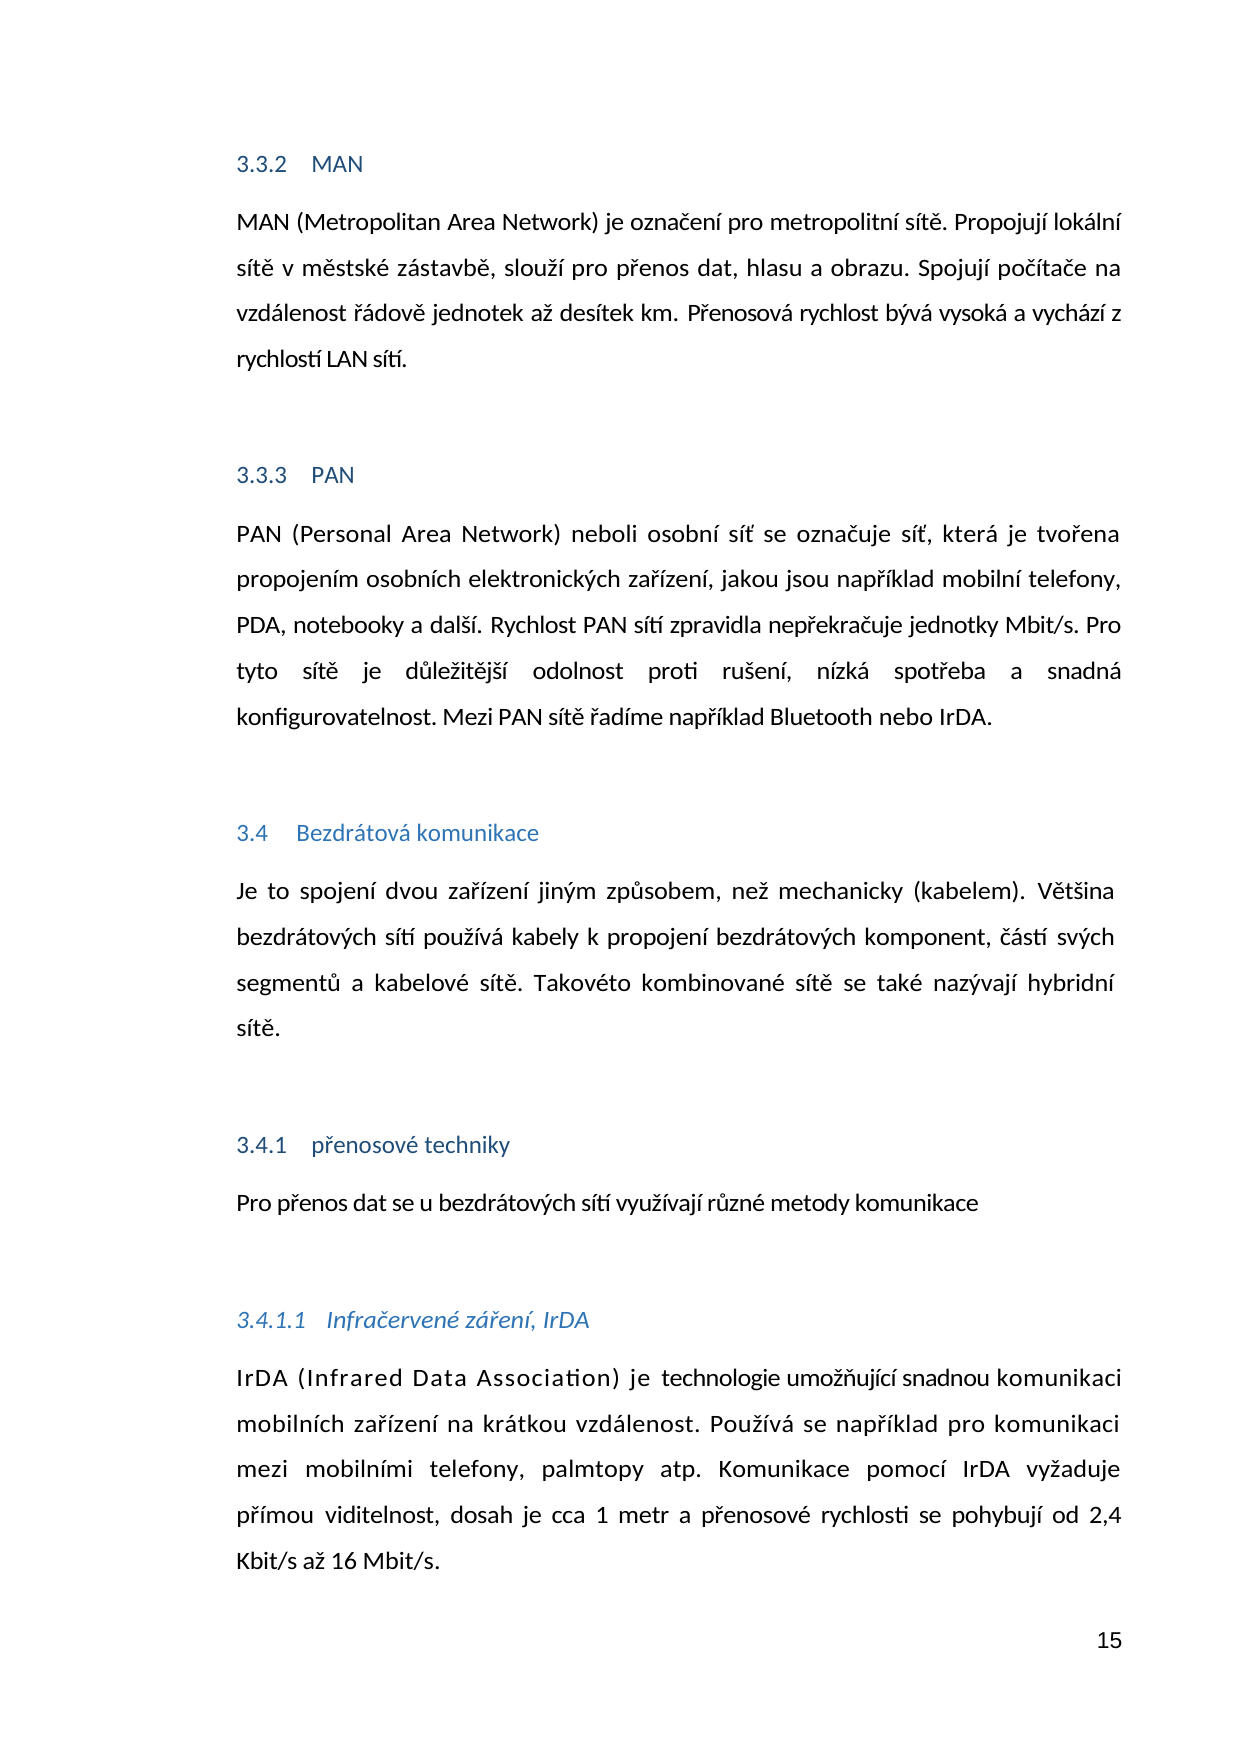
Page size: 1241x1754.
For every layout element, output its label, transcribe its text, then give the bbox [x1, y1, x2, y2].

text Pro přenos dat se u bezdrátových sítí využívají různé metody komunikace [236, 1187, 1122, 1218]
text Je to spojení dvou zařízení jiným způsobem, než mechanicky (kabelem). Většina bezdrátových sítí používá kabely k propojení bezdrátových komponent, částí svých segmentů a kabelové sítě. Takovéto kombinované sítě se také nazývají hybridní sítě. [236, 875, 1114, 1043]
subtitle Bezdrátová komunikace [236, 817, 1122, 848]
subtitle přenosové techniky [236, 1129, 1122, 1159]
subtitle Infračervené záření, IrDA [236, 1304, 1122, 1334]
subtitle PAN [236, 459, 1122, 490]
subtitle MAN [236, 148, 1122, 178]
text PAN (Personal Area Network) neboli osobní síť se označuje síť, která je tvořena propojením osobních elektronických zařízení, jakou jsou například mobilní telefony, PDA, notebooky a další. Rychlost PAN sítí zpravidla nepřekračuje jednotky Mbit/s. Pro tyto sítě je důležitější odolnost proti rušení, nízká spotřeba a snadná konfigurovatelnost. Mezi PAN sítě řadíme například Bluetooth nebo IrDA. [236, 518, 1122, 731]
text IrDA (Infrared Data Association) je technologie umožňující snadnou komunikaci mobilních zařízení na krátkou vzdálenost. Používá se například pro komunikaci mezi mobilními telefony, palmtopy atp. Komunikace pomocí IrDA vyžaduje přímou viditelnost, dosah je cca 1 metr a přenosové rychlosti se pohybují od 2,4 Kbit/s až 16 Mbit/s. [236, 1362, 1122, 1575]
text MAN (Metropolitan Area Network) je označení pro metropolitní sítě. Propojují lokální sítě v městské zástavbě, slouží pro přenos dat, hlasu a obrazu. Spojují počítače na vzdálenost řádově jednotek až desítek km. Přenosová rychlost bývá vysoká a vychází z rychlostí LAN sítí. [236, 206, 1122, 374]
